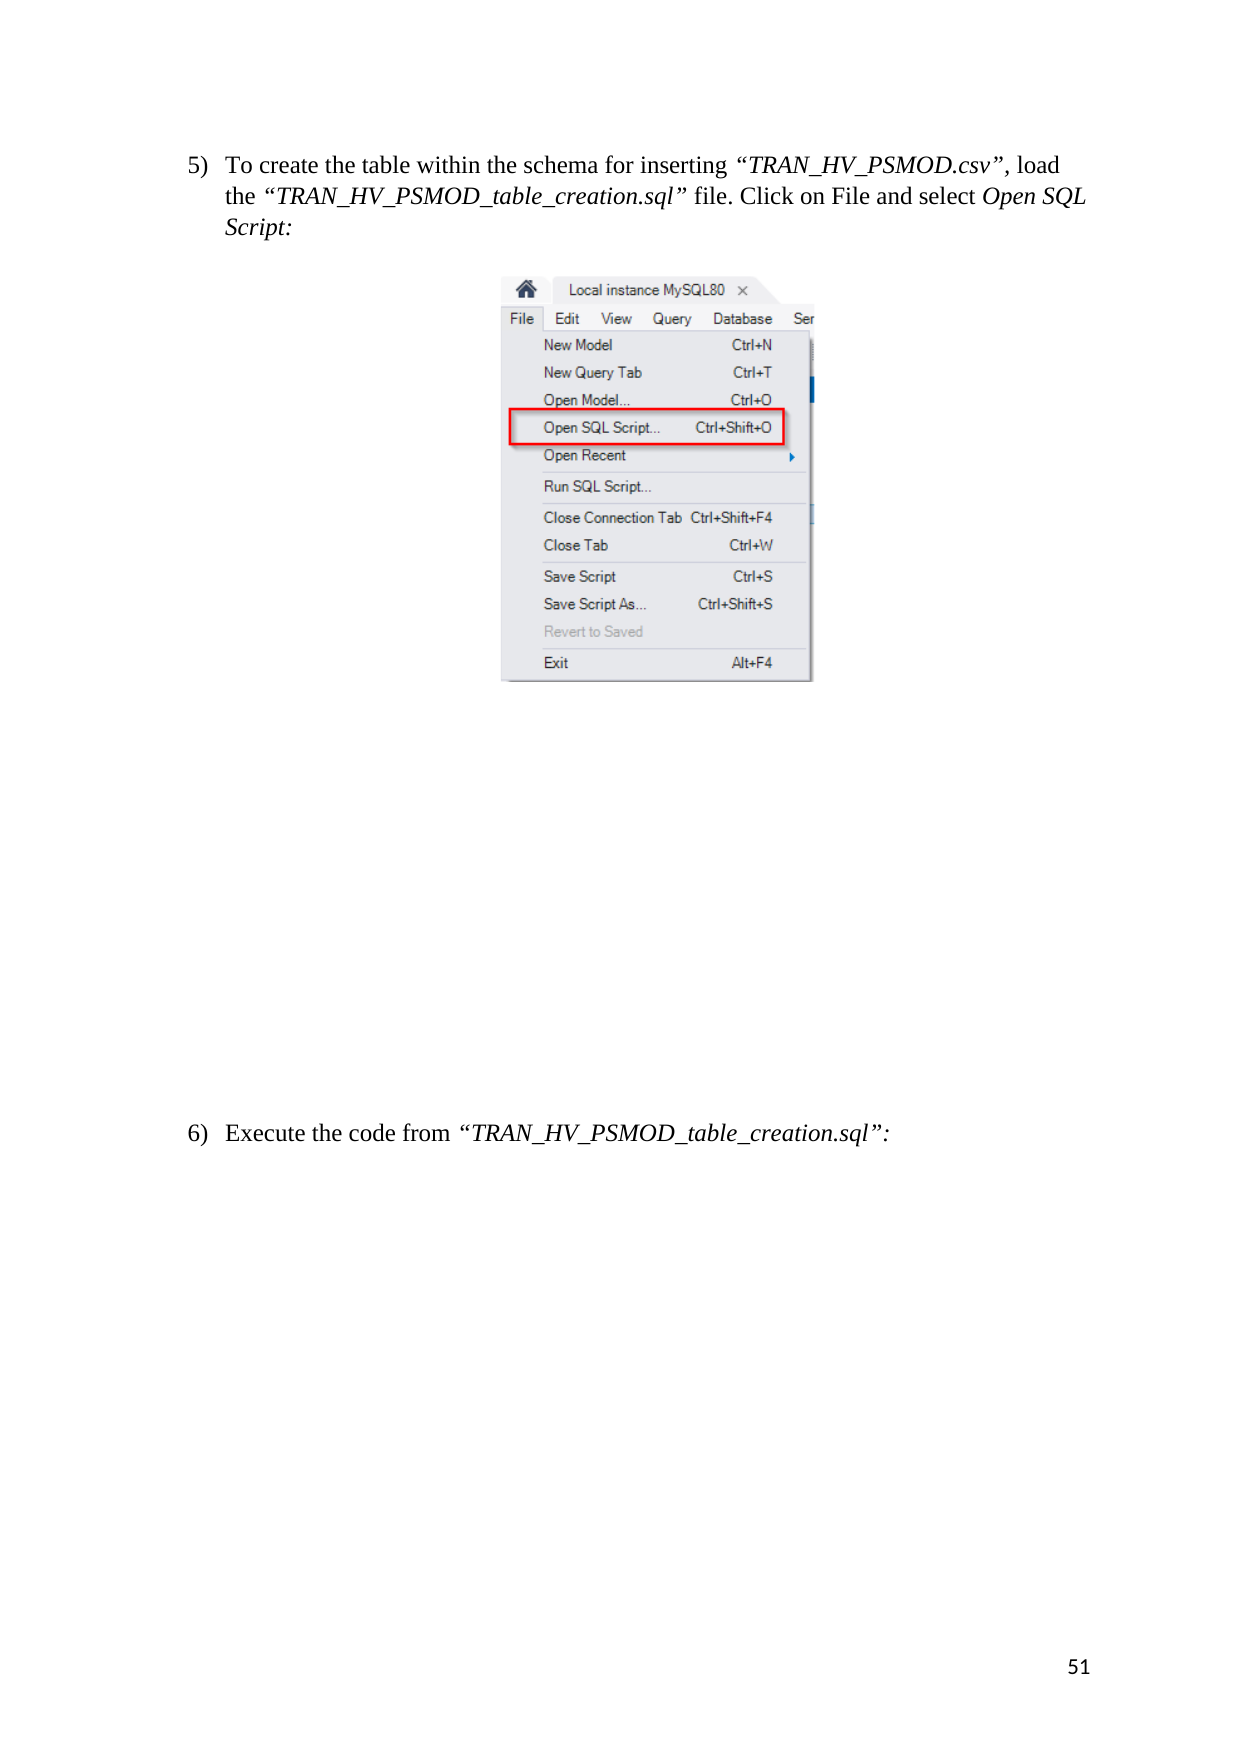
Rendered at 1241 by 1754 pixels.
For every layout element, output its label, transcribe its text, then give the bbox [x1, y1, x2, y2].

list To create the table within the schema for inserting “TRAN_HV_PSMOD.csv”, load the “TRAN_HV_PSMOD_table_creation.sql” file. Click on File and select Open SQL Script: [187, 150, 1090, 241]
list Execute the code from “TRAN_HV_PSMOD_table_creation.sql”: [187, 1118, 1090, 1147]
picture [500, 274, 815, 682]
